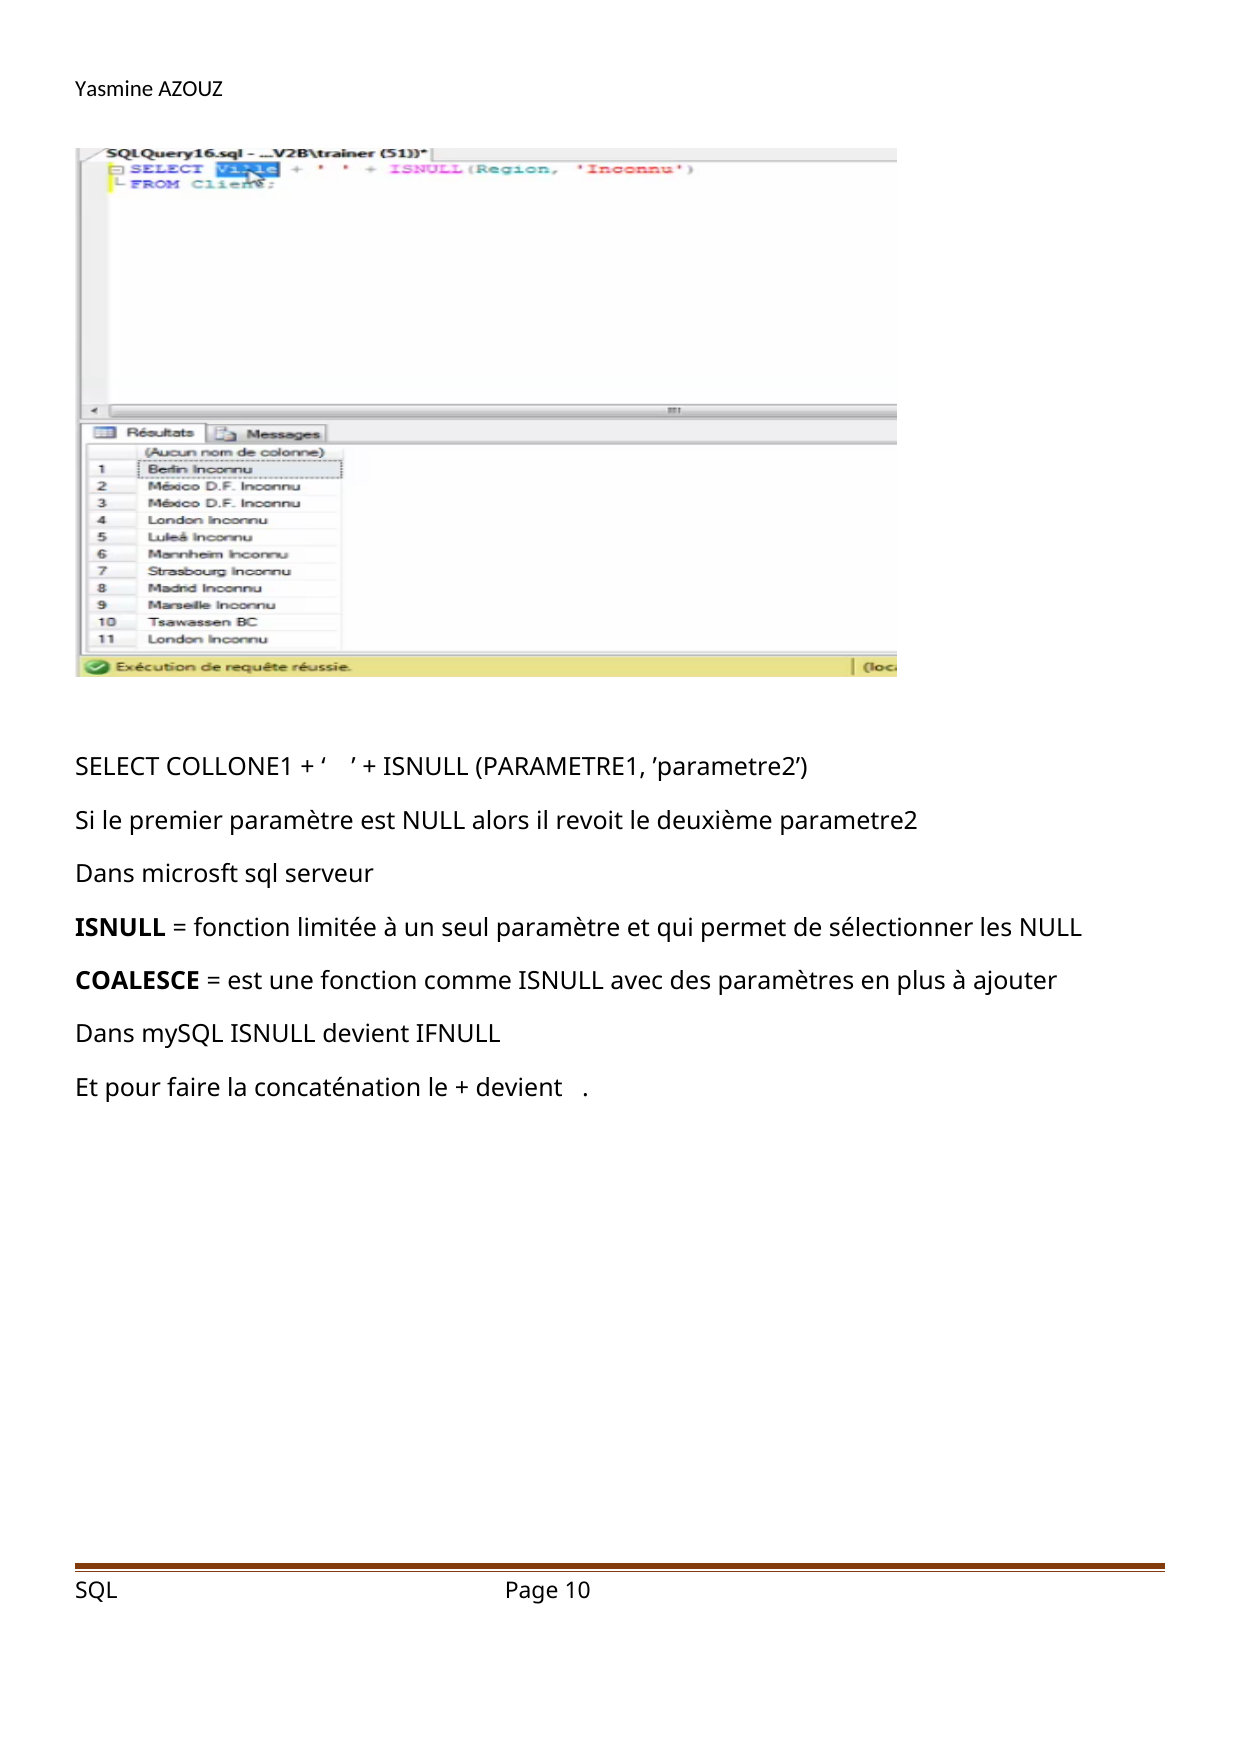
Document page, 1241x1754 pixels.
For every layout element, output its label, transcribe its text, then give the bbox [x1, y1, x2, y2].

text SELECT COLLONE1 + ‘ ’ + ISNULL (PARAMETRE1, ’parametre2’) [75, 749, 1165, 783]
text COALESCE = est une fonction comme ISNULL avec des paramètres en plus à ajouter [75, 963, 1165, 997]
text Dans mySQL ISNULL devient IFNULL [75, 1016, 1165, 1050]
text Si le premier paramètre est NULL alors il revoit le deuxième parametre2 [75, 802, 1165, 836]
picture [75, 148, 897, 677]
text Dans microsft sql serveur [75, 856, 1165, 890]
text ISNULL = fonction limitée à un seul paramètre et qui permet de sélectionner les NULL [75, 909, 1165, 943]
text Et pour faire la concaténation le + devient . [75, 1069, 1165, 1104]
